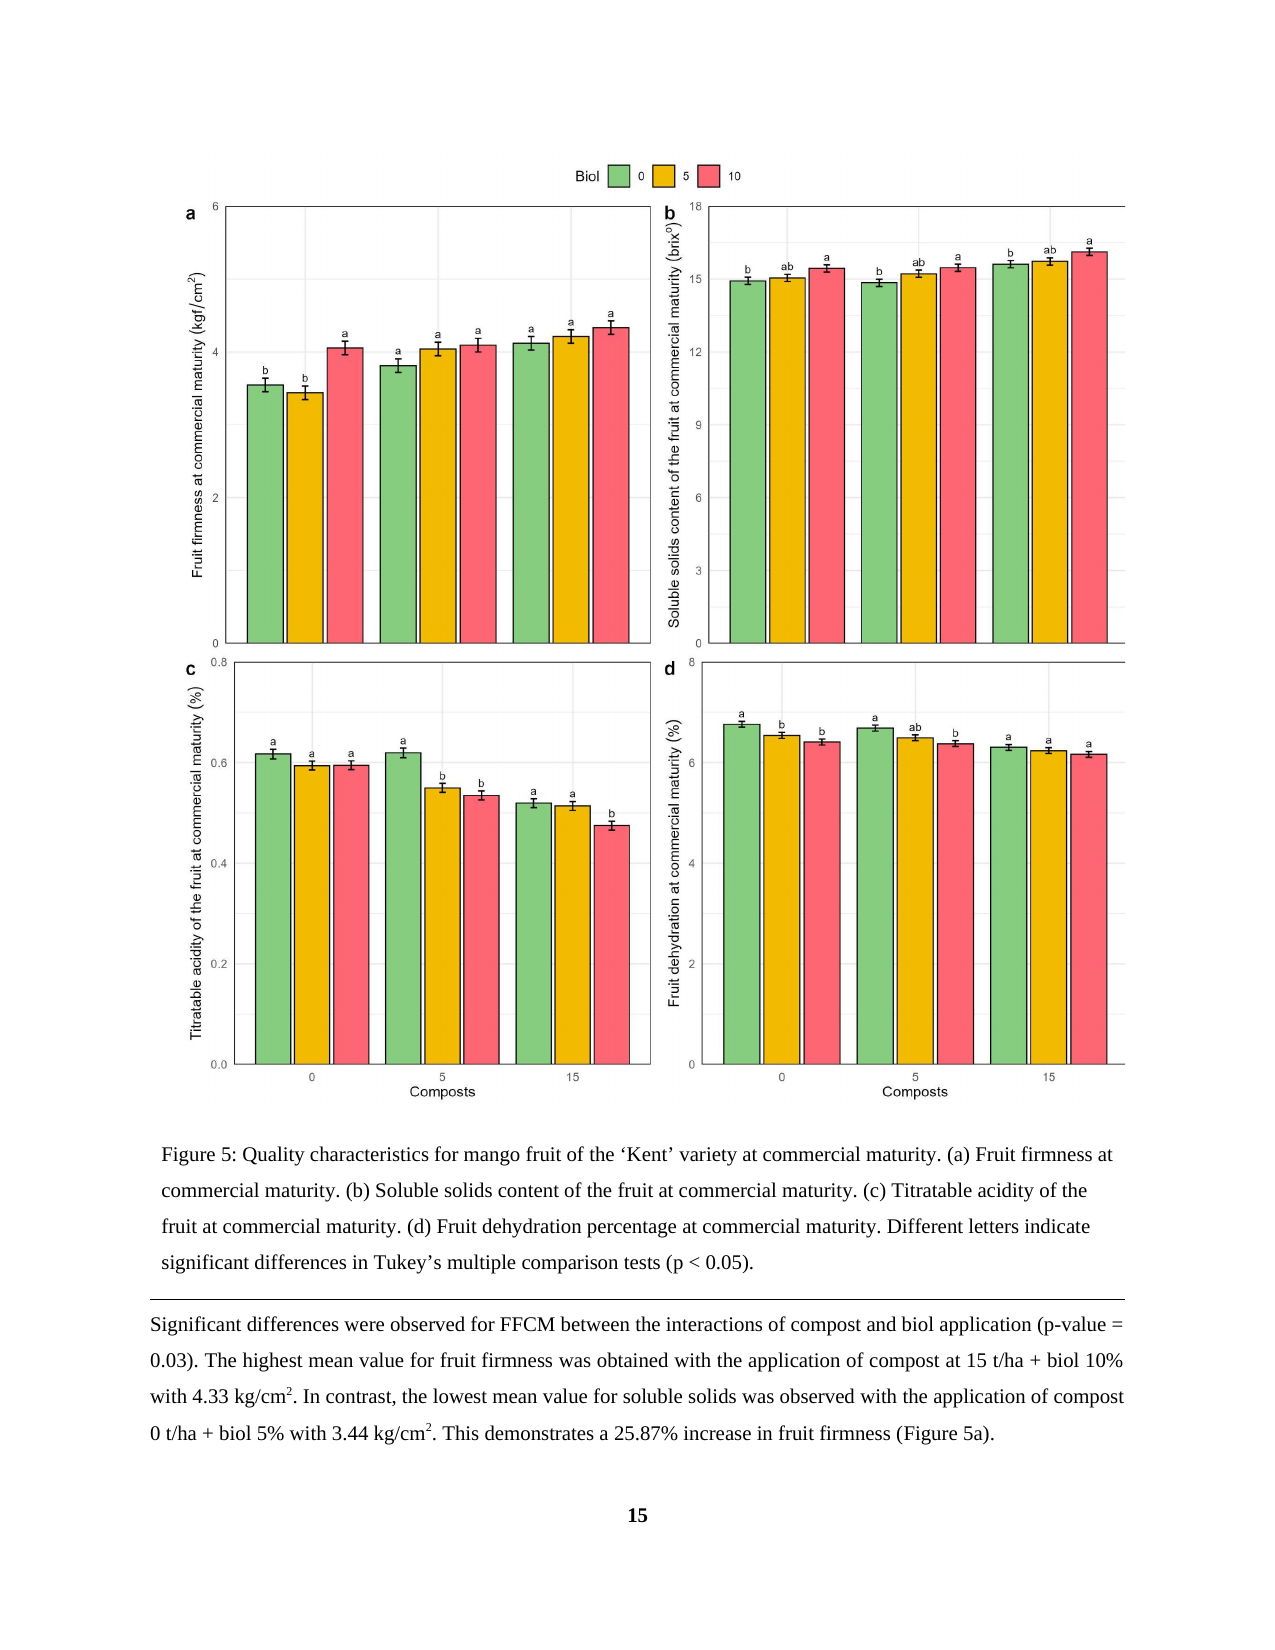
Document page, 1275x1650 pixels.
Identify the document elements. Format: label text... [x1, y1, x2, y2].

text Significant differences were observed for FFCM between the interactions of compost and biol application (p-value = 0.03). The highest mean value for fruit firmness was obtained with the application of compost at 15 t/ha + biol 10% with 4.33 kg/cm2. In contrast, the lowest mean value for soluble solids was observed with the application of compost 0 t/ha + biol 5% with 3.44 kg/cm2. This demonstrates a 25.87% increase in fruit firmness (Figure 5a). [150, 1312, 1125, 1444]
picture [180, 153, 1125, 1110]
table_header Figure 5: Quality characteristics for mango fruit of the ‘Kent’ variety at commercial maturity. (a) Fruit firmness at commercial maturity. (b) Soluble solids content of the fruit at commercial maturity. (c) Titratable acidity of the fruit at commercial maturity. (d) Fruit dehydration percentage at commercial maturity. Different letters indicate significant differences in Tukey’s multiple comparison tests (p < 0.05). [150, 150, 1125, 1299]
